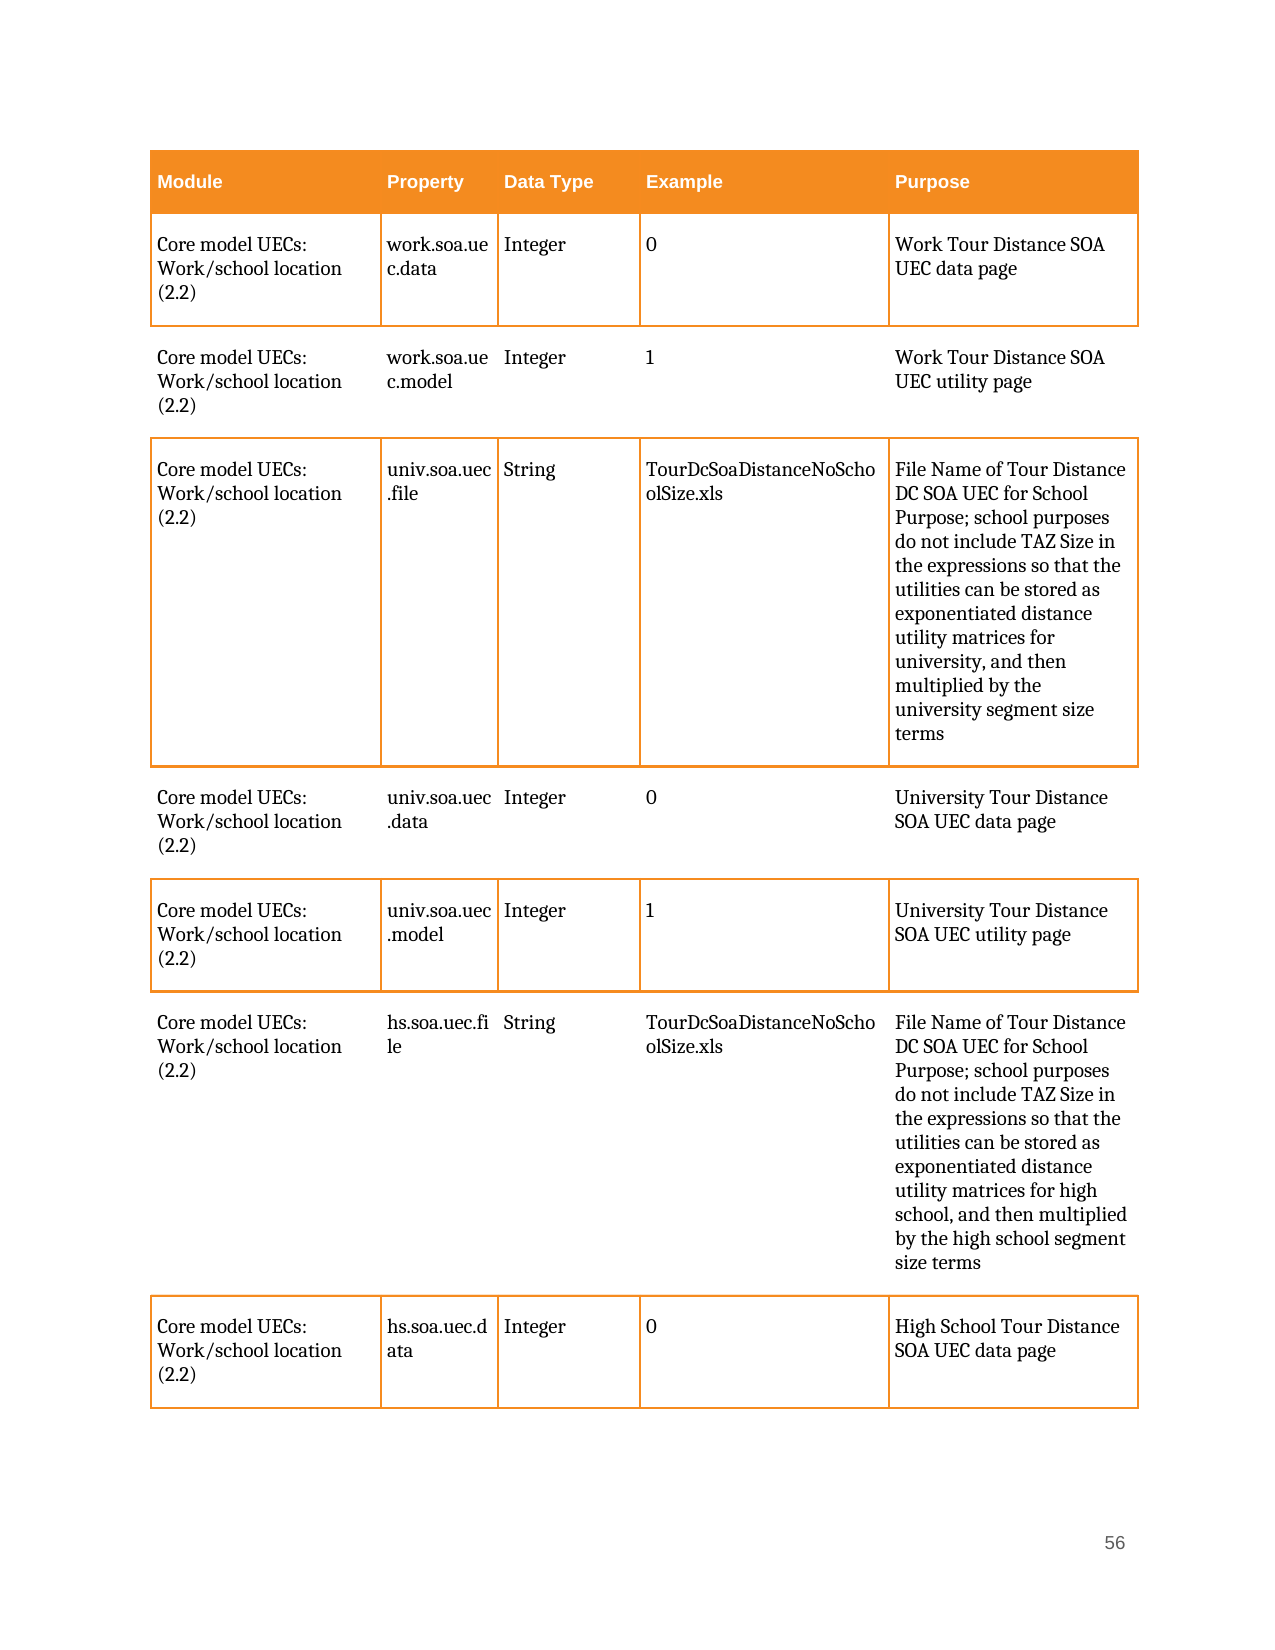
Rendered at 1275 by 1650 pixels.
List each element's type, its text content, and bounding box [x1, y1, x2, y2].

table_cell Core model UECs: Work/school location (2.2) [152, 439, 380, 765]
table_cell hs.soa.uec.file [381, 993, 498, 1294]
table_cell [151, 993, 381, 1294]
table_cell hs.soa.uec.data [382, 1297, 497, 1407]
table_cell File Name of Tour Distance DC SOA UEC for School Purpose; school purposes do not include TAZ Size in the expressions so that the utilities can be stored as exponentiated distance utility matrices for university, and then multiplied by the university segment size terms [890, 439, 1137, 765]
table_header Purpose [890, 152, 1137, 212]
table_cell Core model UECs: Work/school location (2.2) [151, 768, 381, 878]
table_cell 0 [641, 214, 888, 325]
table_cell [152, 214, 380, 325]
table_cell String [499, 439, 639, 765]
table_cell Integer [499, 214, 639, 325]
table_cell String [498, 993, 640, 1294]
table_cell Integer [498, 768, 640, 878]
table_cell work.soa.uec.model [381, 327, 498, 437]
table_cell univ.soa.uec.model [382, 880, 497, 990]
table_cell univ.soa.uec.file [382, 439, 497, 765]
table_cell Integer [499, 1297, 639, 1407]
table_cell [152, 1297, 380, 1407]
table_cell Work Tour Distance SOA UEC utility page [889, 327, 1138, 437]
table_cell High School Tour Distance SOA UEC data page [890, 1297, 1137, 1407]
table_header Module [152, 152, 380, 212]
table_cell Integer [498, 327, 640, 437]
table_cell University Tour Distance SOA UEC data page [889, 768, 1138, 878]
table_cell 1 [641, 880, 888, 990]
table_cell Core model UECs: Work/school location (2.2) [152, 880, 380, 990]
table_cell work.soa.uec.data [382, 214, 497, 325]
table_header Example [641, 152, 888, 212]
table_header Property [382, 152, 497, 212]
table_cell 0 [641, 1297, 888, 1407]
table_cell File Name of Tour Distance DC SOA UEC for School Purpose; school purposes do not include TAZ Size in the expressions so that the utilities can be stored as exponentiated distance utility matrices for high school, and then multiplied by the high school segment size terms [889, 993, 1138, 1294]
table_cell 0 [640, 768, 889, 878]
table_cell TourDcSoaDistanceNoSchoolSize.xls [640, 993, 889, 1294]
table_cell Work Tour Distance SOA UEC data page [890, 214, 1137, 325]
table_cell TourDcSoaDistanceNoSchoolSize.xls [641, 439, 888, 765]
table_cell Integer [499, 880, 639, 990]
table_cell 1 [640, 327, 889, 437]
table_cell univ.soa.uec.data [381, 768, 498, 878]
table_header Data Type [499, 152, 639, 212]
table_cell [151, 327, 381, 437]
table_cell University Tour Distance SOA UEC utility page [890, 880, 1137, 990]
